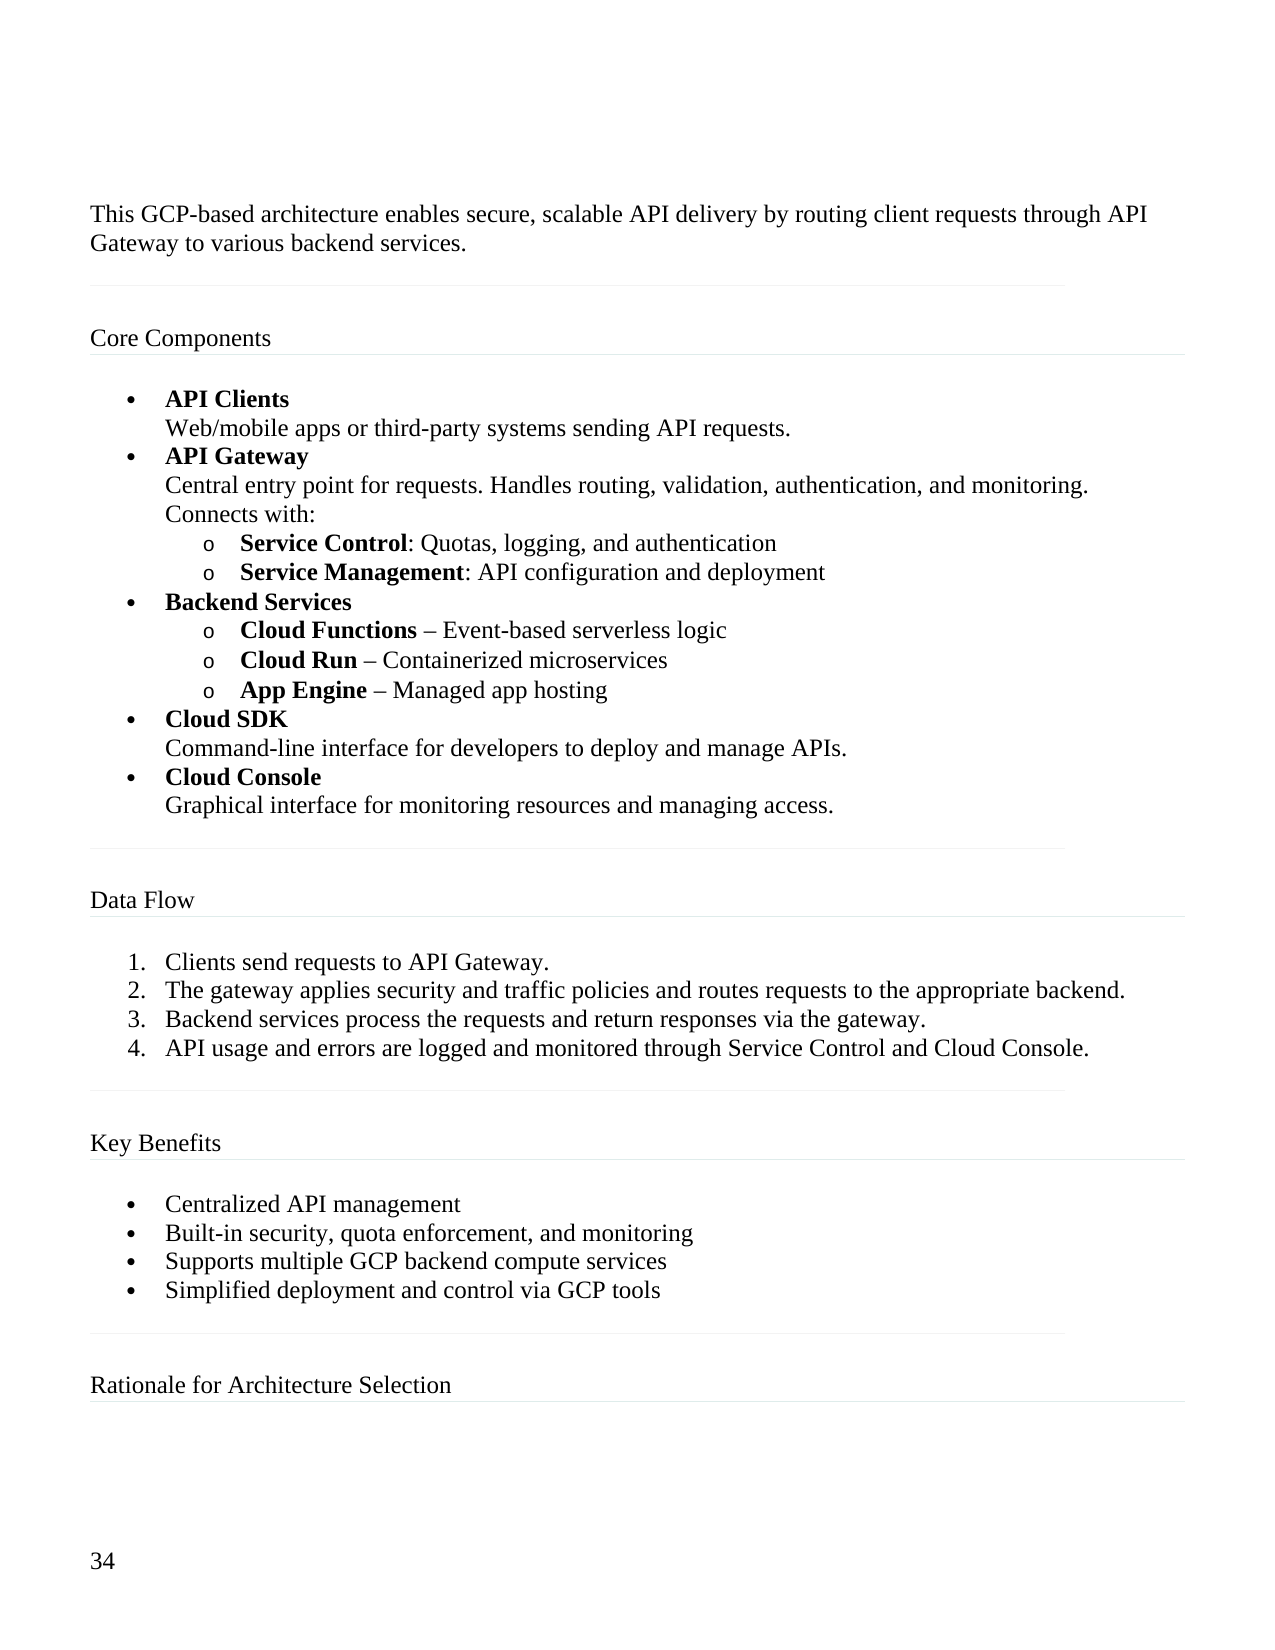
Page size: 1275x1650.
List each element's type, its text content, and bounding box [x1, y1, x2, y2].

list API Clients Web/mobile apps or third-party systems sending API requests. [127, 384, 1185, 441]
list Service Control: Quotas, logging, and authentication [202, 528, 1185, 557]
list App Engine – Managed app hosting [202, 675, 1185, 704]
list Backend Services [127, 587, 1185, 616]
list Cloud Functions – Event-based serverless logic [202, 616, 1185, 645]
list Cloud Run – Containerized microservices [202, 645, 1185, 675]
list Service Management: API configuration and deployment [202, 557, 1185, 587]
subtitle Core Components [90, 323, 1185, 354]
text This GCP-based architecture enables secure, scalable API delivery by routing client requests through API Gateway to various backend services. [90, 199, 1185, 257]
list Simplified deployment and control via GCP tools [127, 1275, 1185, 1304]
subtitle Data Flow [90, 886, 1185, 916]
list The gateway applies security and traffic policies and routes requests to the appropriate backend. [127, 975, 1185, 1004]
list Built-in security, quota enforcement, and monitoring [127, 1218, 1185, 1246]
list Supports multiple GCP backend compute services [127, 1246, 1185, 1275]
list API usage and errors are logged and monitored through Service Control and Cloud Console. [127, 1033, 1185, 1062]
list Cloud SDK Command-line interface for developers to deploy and manage APIs. [127, 704, 1185, 762]
list Cloud Console Graphical interface for monitoring resources and managing access. [127, 762, 1185, 819]
list API Gateway Central entry point for requests. Handles routing, validation, authentication, and monitoring. Connects with: [127, 441, 1185, 528]
list Clients send requests to API Gateway. [127, 947, 1185, 975]
list Backend services process the requests and return responses via the gateway. [127, 1004, 1185, 1033]
subtitle Key Benefits [90, 1128, 1185, 1159]
subtitle Rationale for Architecture Selection [90, 1370, 1185, 1401]
list Centralized API management [127, 1189, 1185, 1218]
